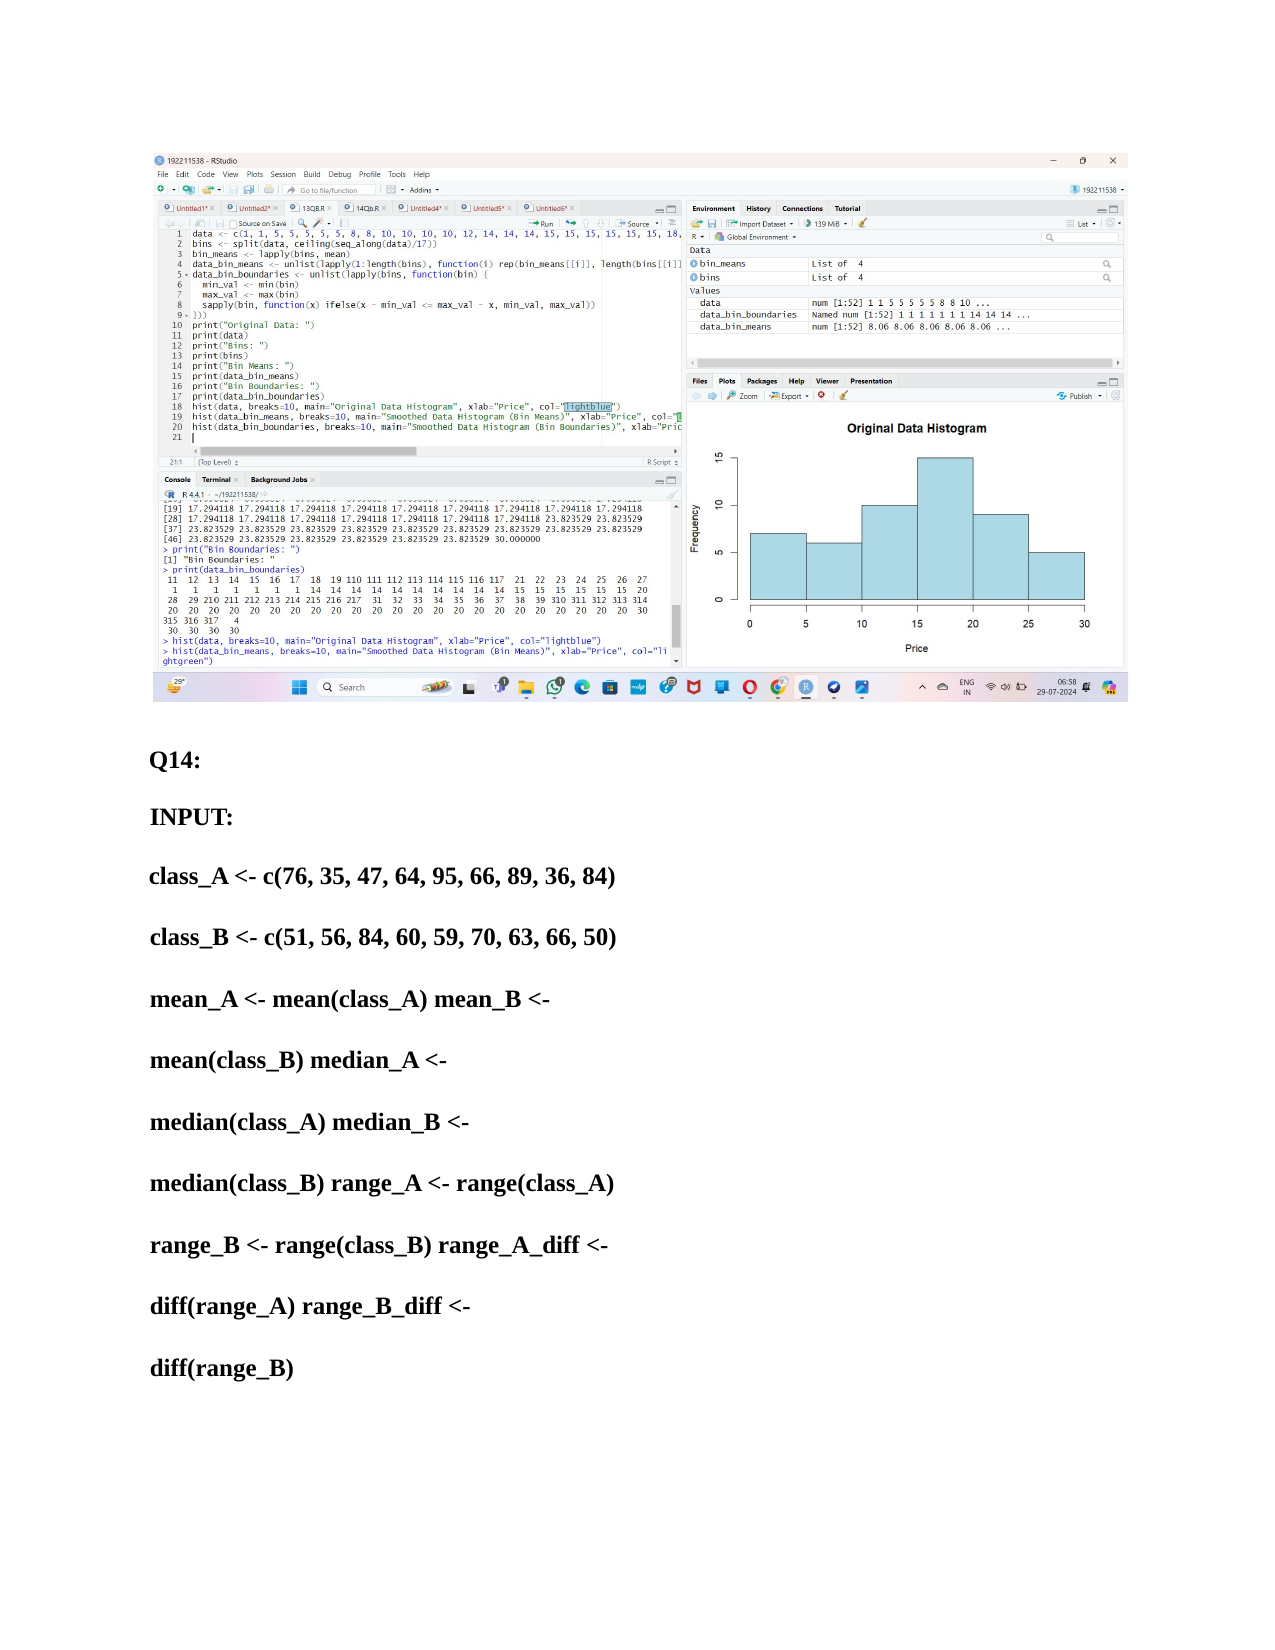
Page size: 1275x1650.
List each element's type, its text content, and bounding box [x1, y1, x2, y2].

text class_A <- c(76, 35, 47, 64, 95, 66, 89, 36, 84) class_B <- c(51, 56, 84, 60, 59, 70, 63, 66, 50) mean_A <- mean(class_A) mean_B <- mean(class_B) median_A <- median(class_A) median_B <- median(class_B) range_A <- range(class_A) range_B <- range(class_B) range_A_diff <- diff(range_A) range_B_diff <- diff(range_B) [148, 861, 618, 1381]
picture [153, 153, 1129, 702]
text Q14: INPUT: [148, 745, 287, 831]
